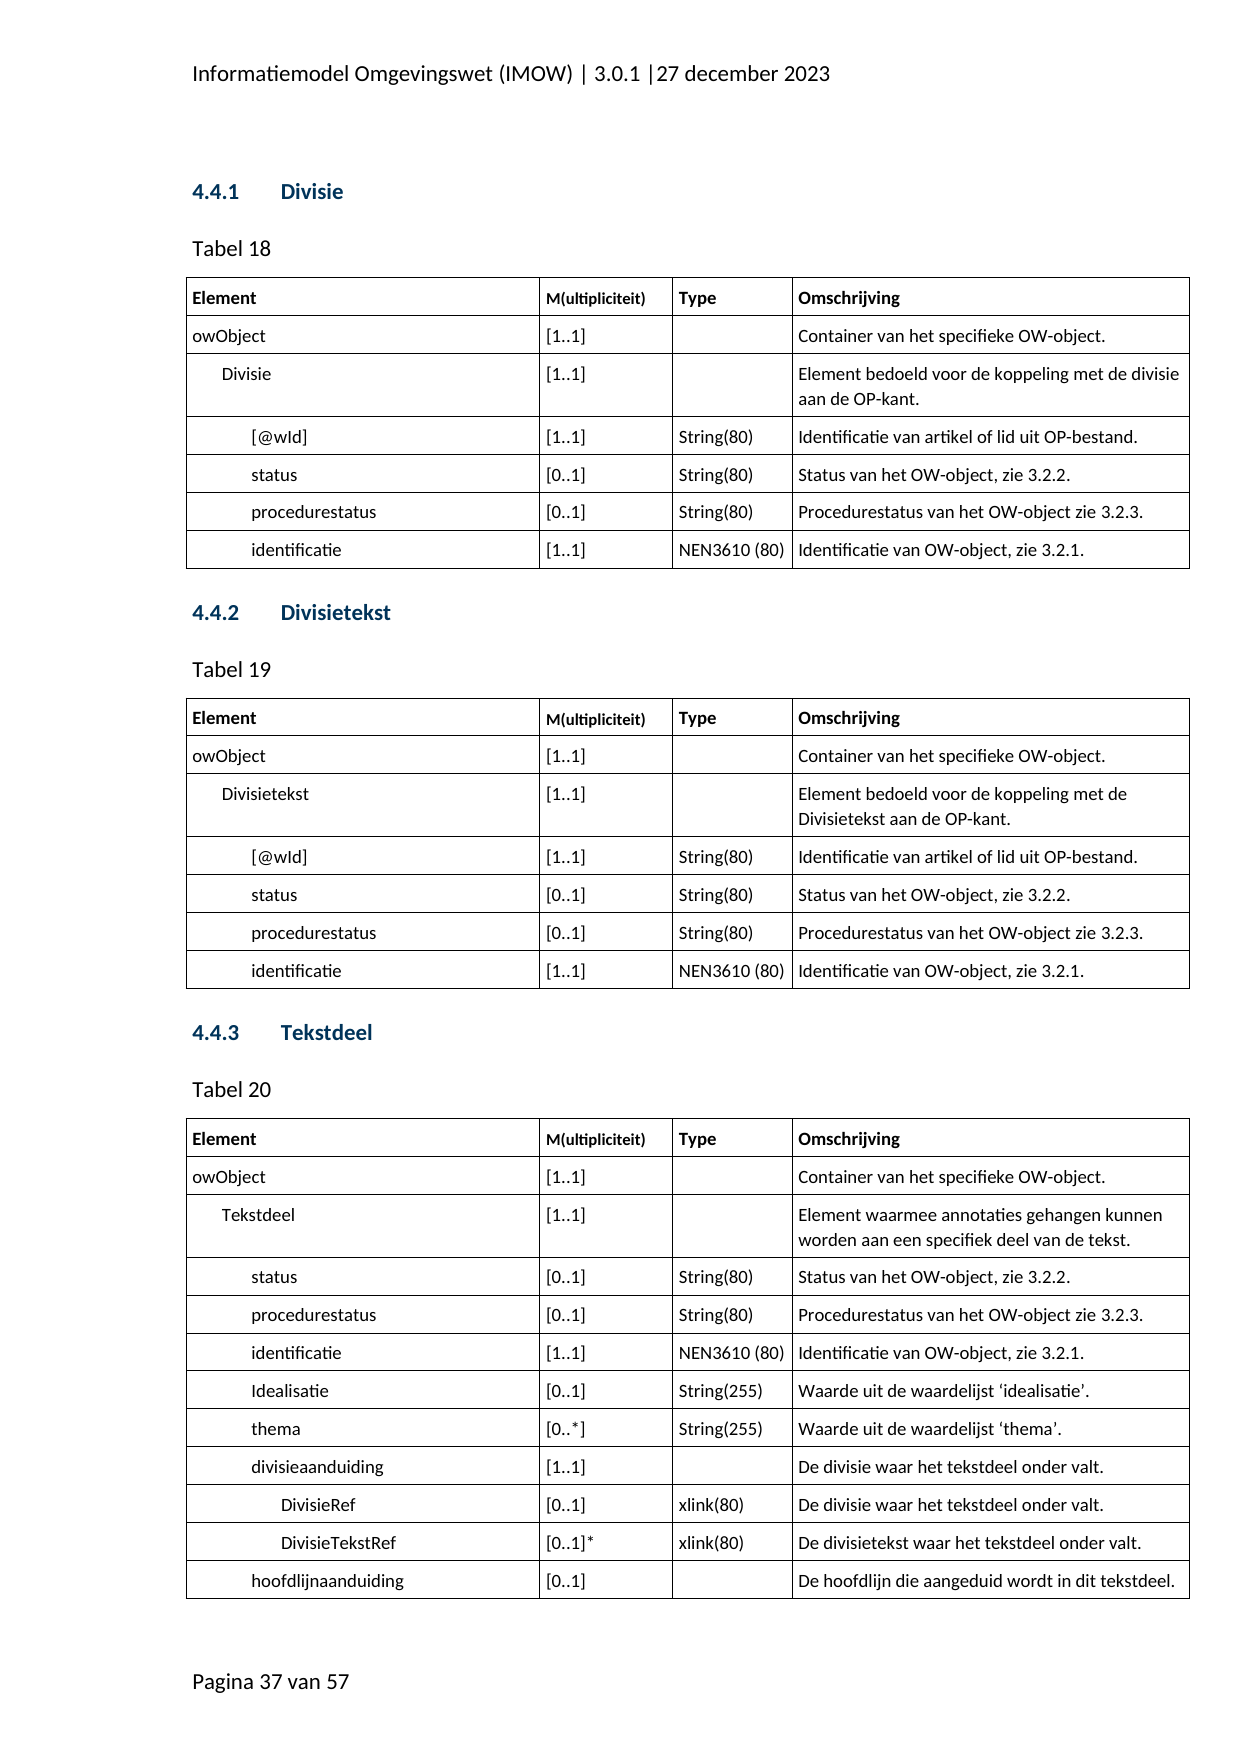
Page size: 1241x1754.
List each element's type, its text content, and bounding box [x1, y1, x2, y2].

table_cell String(255) [673, 1409, 792, 1446]
table_cell owObject [187, 316, 539, 353]
table_cell Status van het OW-object, zie 3.2.2. [793, 455, 1189, 492]
table_cell Procedurestatus van het OW-object zie 3.2.3. [793, 493, 1189, 529]
table_cell Waarde uit de waardelijst ‘idealisatie’. [793, 1371, 1189, 1408]
subtitle Tekstdeel [192, 1018, 1092, 1046]
table_cell [1..1] [540, 837, 672, 874]
table_header M(ultipliciteit) [540, 699, 672, 735]
table_cell De divisietekst waar het tekstdeel onder valt. [793, 1523, 1189, 1560]
table_cell [1..1] [540, 354, 672, 416]
table_cell [673, 1195, 792, 1257]
table_header Element [187, 699, 539, 735]
table_cell status [187, 1258, 539, 1294]
table_cell Divisietekst [187, 774, 539, 836]
table_cell [0..1] [540, 1485, 672, 1522]
table_cell String(80) [673, 837, 792, 874]
table_cell Waarde uit de waardelijst ‘thema’. [793, 1409, 1189, 1446]
table_cell [673, 316, 792, 353]
table_cell xlink(80) [673, 1523, 792, 1560]
table_cell [0..1] [540, 1371, 672, 1408]
table_cell [673, 1157, 792, 1194]
table_cell De hoofdlijn die aangeduid wordt in dit tekstdeel. [793, 1561, 1189, 1598]
table_cell String(80) [673, 875, 792, 912]
table_cell [1..1] [540, 736, 672, 773]
table_cell [0..1] [540, 875, 672, 912]
table_header Type [673, 699, 792, 735]
table_cell identificatie [187, 531, 539, 567]
table_header Omschrijving [793, 278, 1189, 315]
table_cell NEN3610 (80) [673, 1334, 792, 1370]
table_cell [673, 354, 792, 416]
table_cell Status van het OW-object, zie 3.2.2. [793, 875, 1189, 912]
table_cell divisieaanduiding [187, 1447, 539, 1484]
table_cell Identificatie van OW-object, zie 3.2.1. [793, 1334, 1189, 1370]
table_cell [1..1] [540, 1195, 672, 1257]
table_cell [1..1] [540, 417, 672, 454]
table_cell [1..1] [540, 531, 672, 567]
table_cell Container van het specifieke OW-object. [793, 316, 1189, 353]
table_cell procedurestatus [187, 913, 539, 950]
table_cell status [187, 875, 539, 912]
table_cell String(80) [673, 913, 792, 950]
table_cell String(80) [673, 1258, 792, 1294]
table_header Element [187, 1119, 539, 1156]
table_cell Element bedoeld voor de koppeling met de Divisietekst aan de OP-kant. [793, 774, 1189, 836]
table_header Type [673, 1119, 792, 1156]
subtitle Divisie [192, 177, 1092, 205]
table_cell owObject [187, 1157, 539, 1194]
table_cell xlink(80) [673, 1485, 792, 1522]
table_header Omschrijving [793, 1119, 1189, 1156]
table_cell String(80) [673, 417, 792, 454]
table_cell Tekstdeel [187, 1195, 539, 1257]
table_header M(ultipliciteit) [540, 278, 672, 315]
table_cell Divisie [187, 354, 539, 416]
table_cell [1..1] [540, 1334, 672, 1370]
table_cell [0..1] [540, 1296, 672, 1332]
table_cell [0..1] [540, 1258, 672, 1294]
table_header M(ultipliciteit) [540, 1119, 672, 1156]
table_cell [673, 774, 792, 836]
table_cell Element waarmee annotaties gehangen kunnen worden aan een specifiek deel van de tekst. [793, 1195, 1189, 1257]
table_cell Container van het specifieke OW-object. [793, 1157, 1189, 1194]
table_cell [1..1] [540, 1157, 672, 1194]
table_cell Status van het OW-object, zie 3.2.2. [793, 1258, 1189, 1294]
table_cell NEN3610 (80) [673, 531, 792, 567]
table_cell DivisieTekstRef [187, 1523, 539, 1560]
table_cell [0..1] [540, 493, 672, 529]
table_cell thema [187, 1409, 539, 1446]
table_cell [1..1] [540, 316, 672, 353]
table_cell procedurestatus [187, 1296, 539, 1332]
table_cell [0..1]* [540, 1523, 672, 1560]
table_cell DivisieRef [187, 1485, 539, 1522]
table_cell [673, 1561, 792, 1598]
table_header Type [673, 278, 792, 315]
table_cell [0..1] [540, 1561, 672, 1598]
table_cell identificatie [187, 951, 539, 988]
subtitle Divisietekst [192, 598, 1092, 626]
table_cell [0..1] [540, 455, 672, 492]
table_cell De divisie waar het tekstdeel onder valt. [793, 1447, 1189, 1484]
table_cell status [187, 455, 539, 492]
table_cell String(255) [673, 1371, 792, 1408]
table_cell [@wId] [187, 837, 539, 874]
table_cell [0..*] [540, 1409, 672, 1446]
table_cell [1..1] [540, 1447, 672, 1484]
table_cell [1..1] [540, 774, 672, 836]
table_cell [1..1] [540, 951, 672, 988]
table_cell Container van het specifieke OW-object. [793, 736, 1189, 773]
table_cell String(80) [673, 493, 792, 529]
table_cell Procedurestatus van het OW-object zie 3.2.3. [793, 913, 1189, 950]
table_cell [@wId] [187, 417, 539, 454]
table_cell hoofdlijnaanduiding [187, 1561, 539, 1598]
table_cell De divisie waar het tekstdeel onder valt. [793, 1485, 1189, 1522]
table_cell Element bedoeld voor de koppeling met de divisie aan de OP-kant. [793, 354, 1189, 416]
table_cell identificatie [187, 1334, 539, 1370]
table_cell [0..1] [540, 913, 672, 950]
table_cell Idealisatie [187, 1371, 539, 1408]
table_cell String(80) [673, 455, 792, 492]
table_cell [673, 736, 792, 773]
table_header Omschrijving [793, 699, 1189, 735]
table_cell Identificatie van OW-object, zie 3.2.1. [793, 531, 1189, 567]
table_cell owObject [187, 736, 539, 773]
table_cell [673, 1447, 792, 1484]
table_cell String(80) [673, 1296, 792, 1332]
table_cell Identificatie van artikel of lid uit OP-bestand. [793, 417, 1189, 454]
table_cell Identificatie van OW-object, zie 3.2.1. [793, 951, 1189, 988]
table_cell Identificatie van artikel of lid uit OP-bestand. [793, 837, 1189, 874]
table_cell Procedurestatus van het OW-object zie 3.2.3. [793, 1296, 1189, 1332]
table_cell NEN3610 (80) [673, 951, 792, 988]
table_header Element [187, 278, 539, 315]
table_cell procedurestatus [187, 493, 539, 529]
